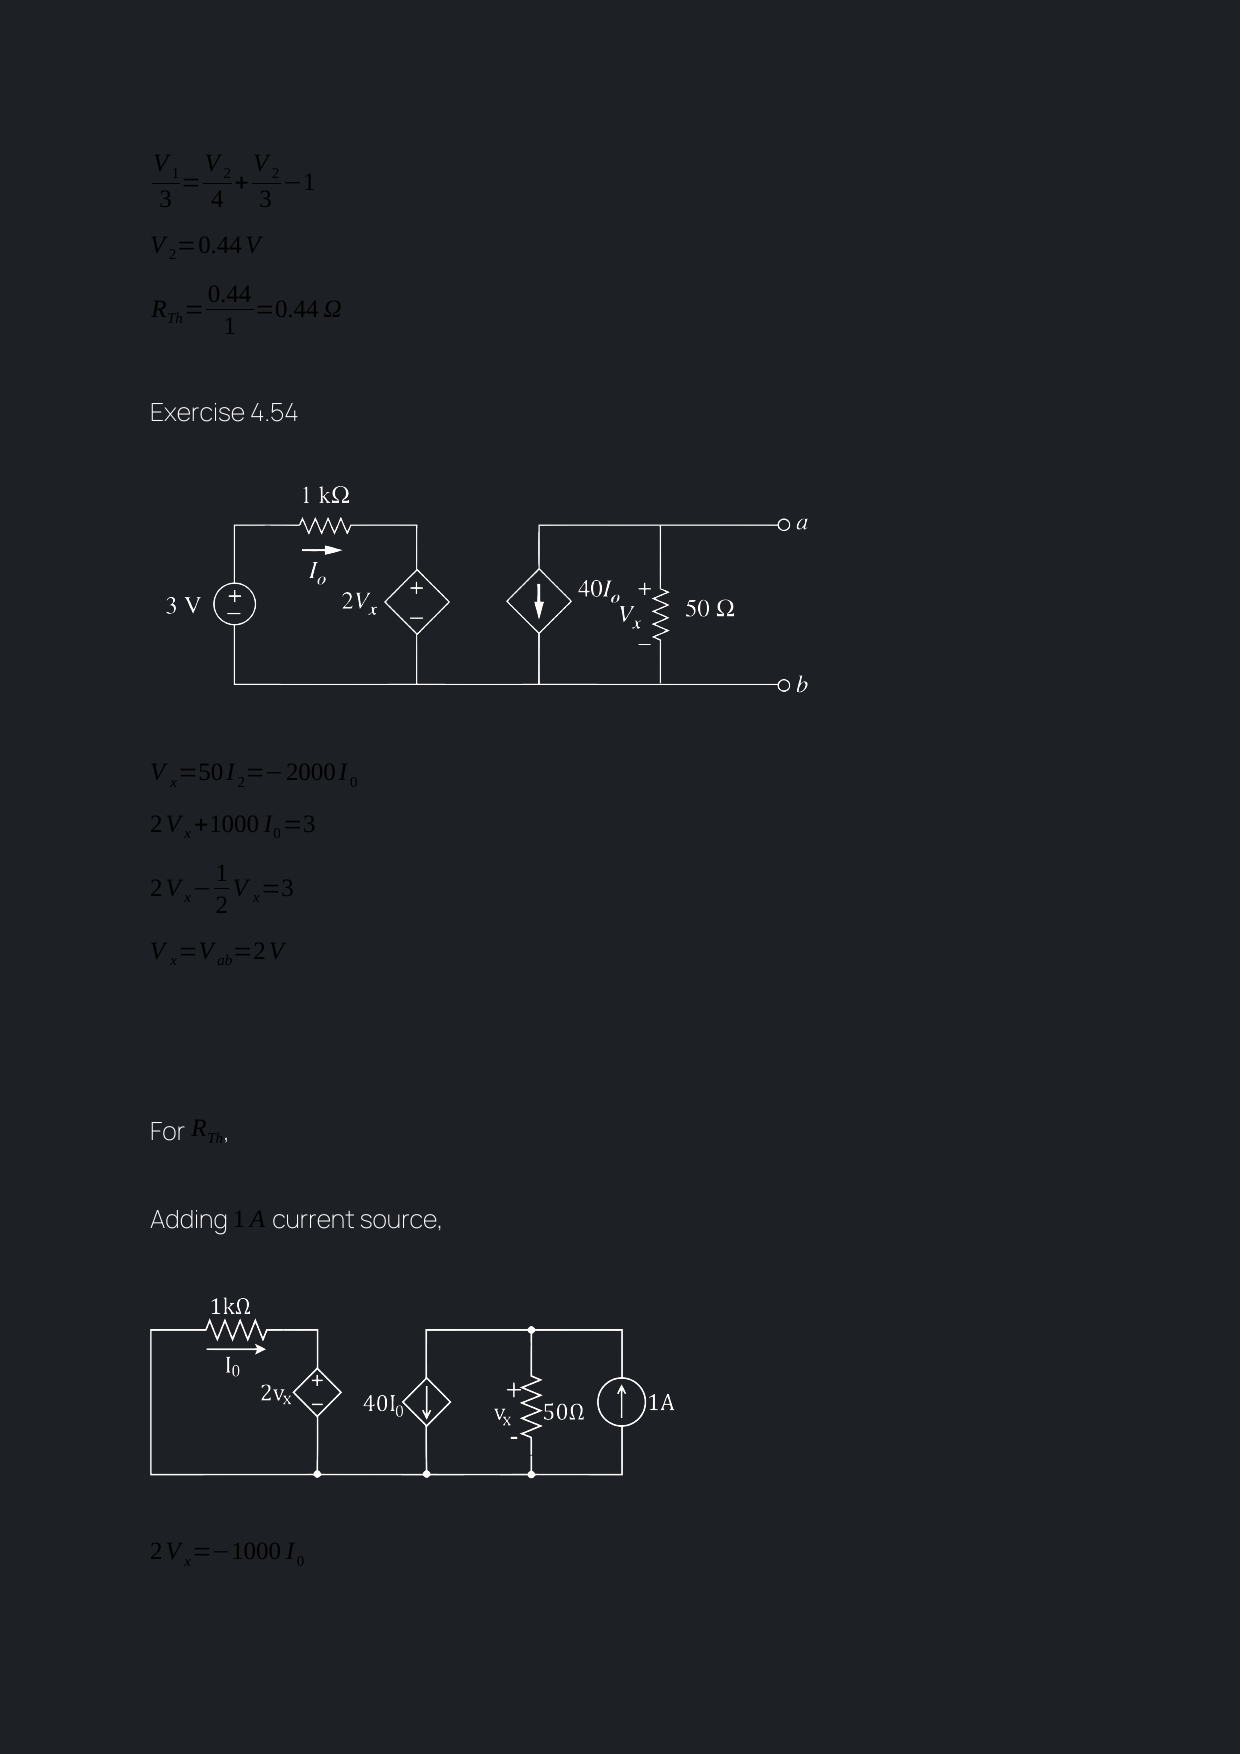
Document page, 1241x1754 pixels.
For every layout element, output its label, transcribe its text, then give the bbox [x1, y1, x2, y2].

text Exercise 4.54 [150, 394, 1090, 429]
picture [150, 1291, 686, 1483]
text Adding current source, [150, 1202, 1090, 1236]
picture [150, 483, 815, 703]
text For , [150, 1113, 1090, 1148]
